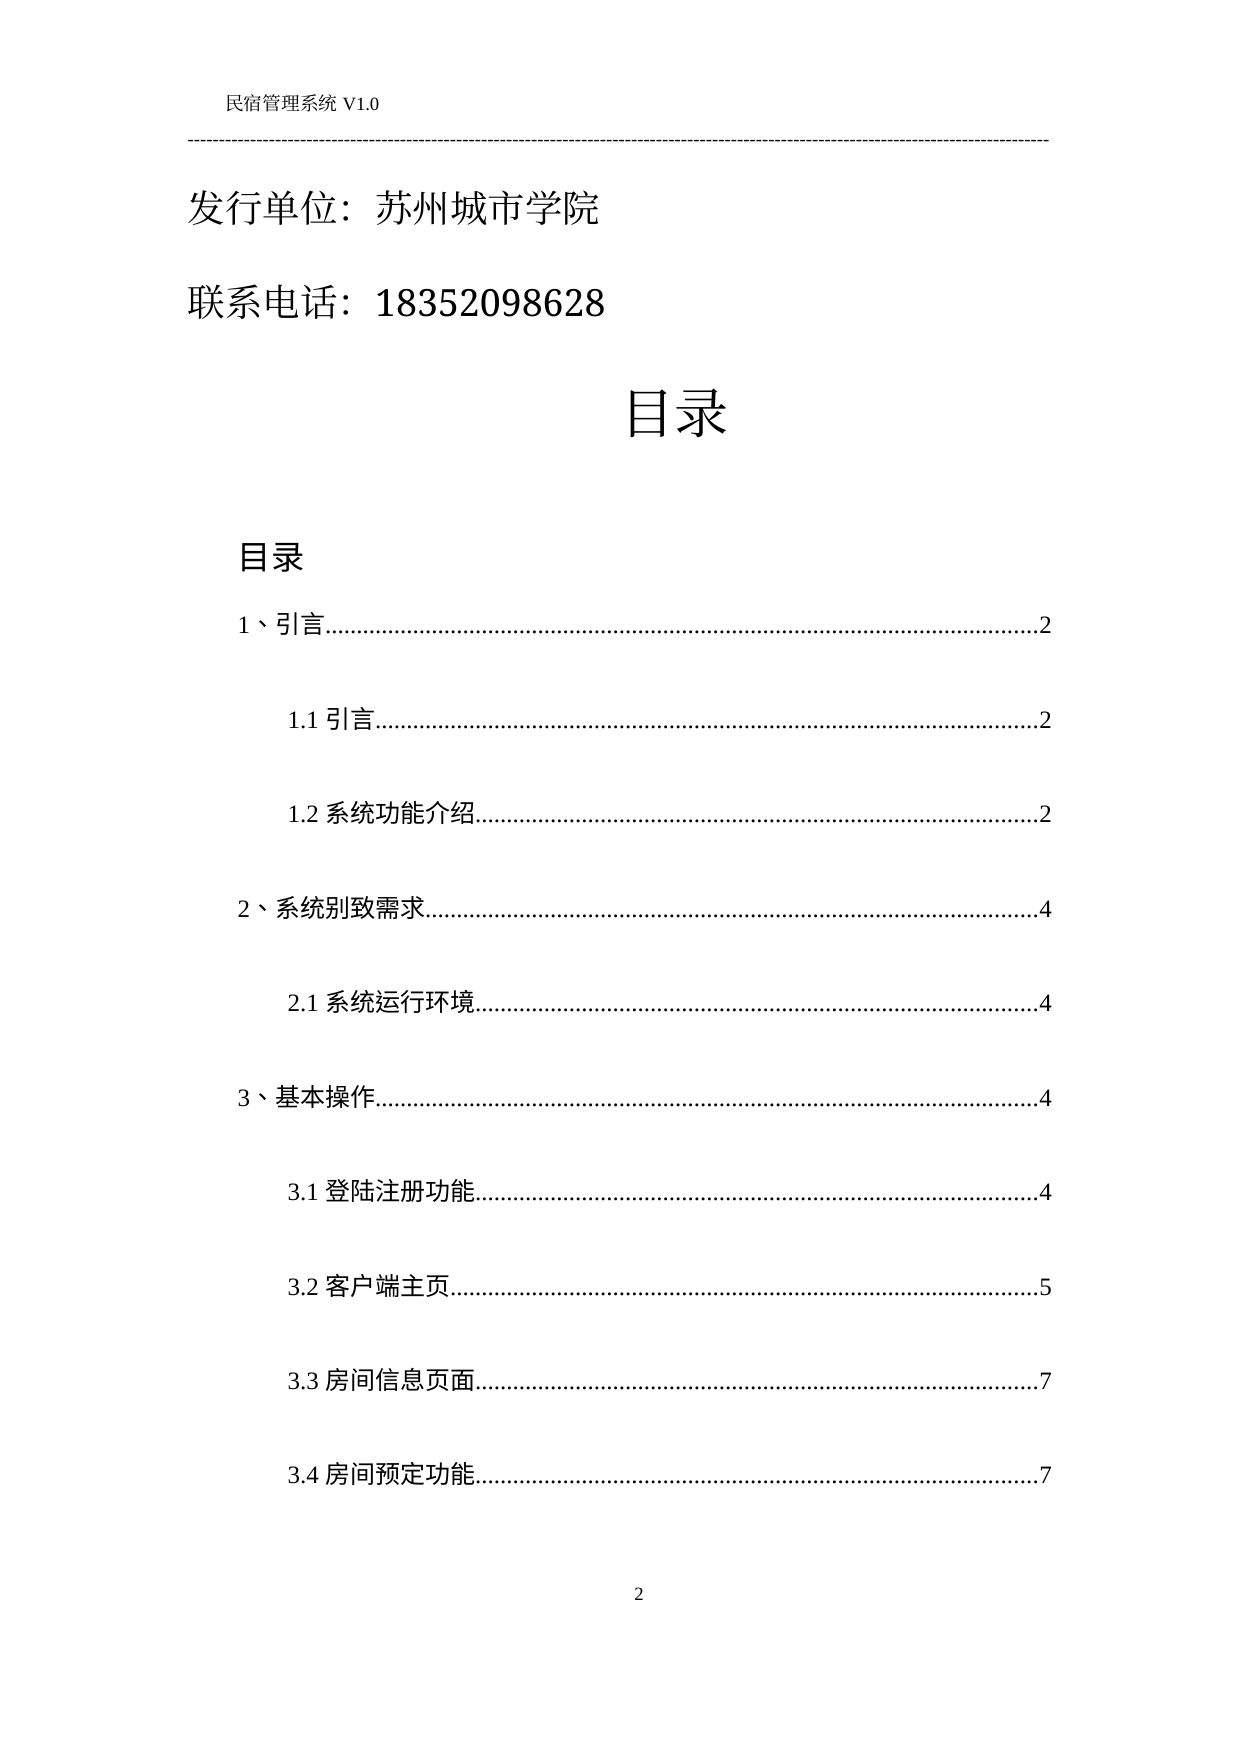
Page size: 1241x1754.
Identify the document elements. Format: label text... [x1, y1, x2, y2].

text 联系电话：18352098628 [187, 267, 1053, 332]
text 目录 [187, 361, 1053, 459]
text 发行单位：苏州城市学院 [187, 173, 1053, 238]
